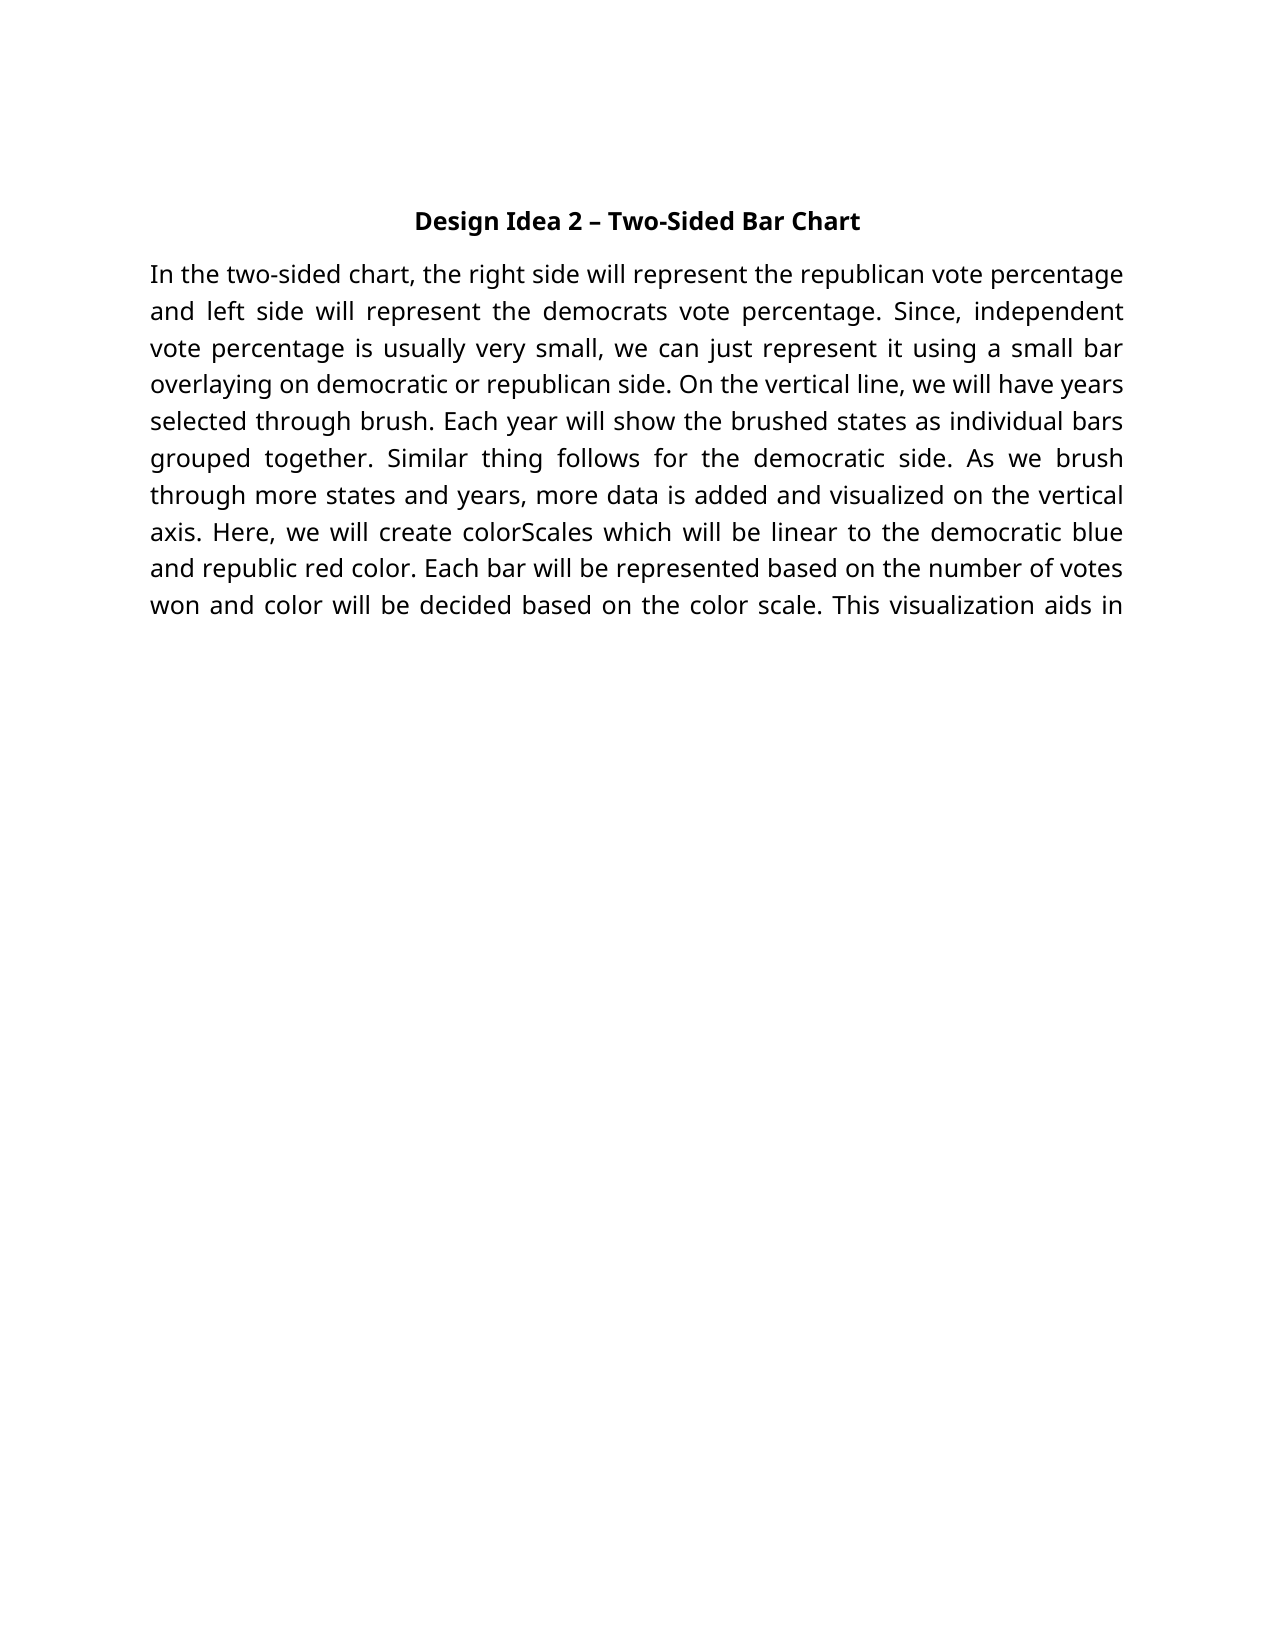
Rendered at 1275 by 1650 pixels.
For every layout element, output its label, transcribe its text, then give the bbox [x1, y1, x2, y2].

text In the two-sided chart, the right side will represent the republican vote percentage and left side will represent the democrats vote percentage. Since, independent vote percentage is usually very small, we can just represent it using a small bar overlaying on democratic or republican side. On the vertical line, we will have years selected through brush. Each year will show the brushed states as individual bars grouped together. Similar thing follows for the democratic side. As we brush through more states and years, more data is added and visualized on the vertical axis. Here, we will create colorScales which will be linear to the democratic blue and republic red color. Each bar will be represented based on the number of votes won and color will be decided based on the color scale. This visualization aids in understanding the trend of votes between different states over time. [150, 257, 1125, 622]
text Design Idea 2 – Two-Sided Bar Chart [150, 203, 1125, 237]
